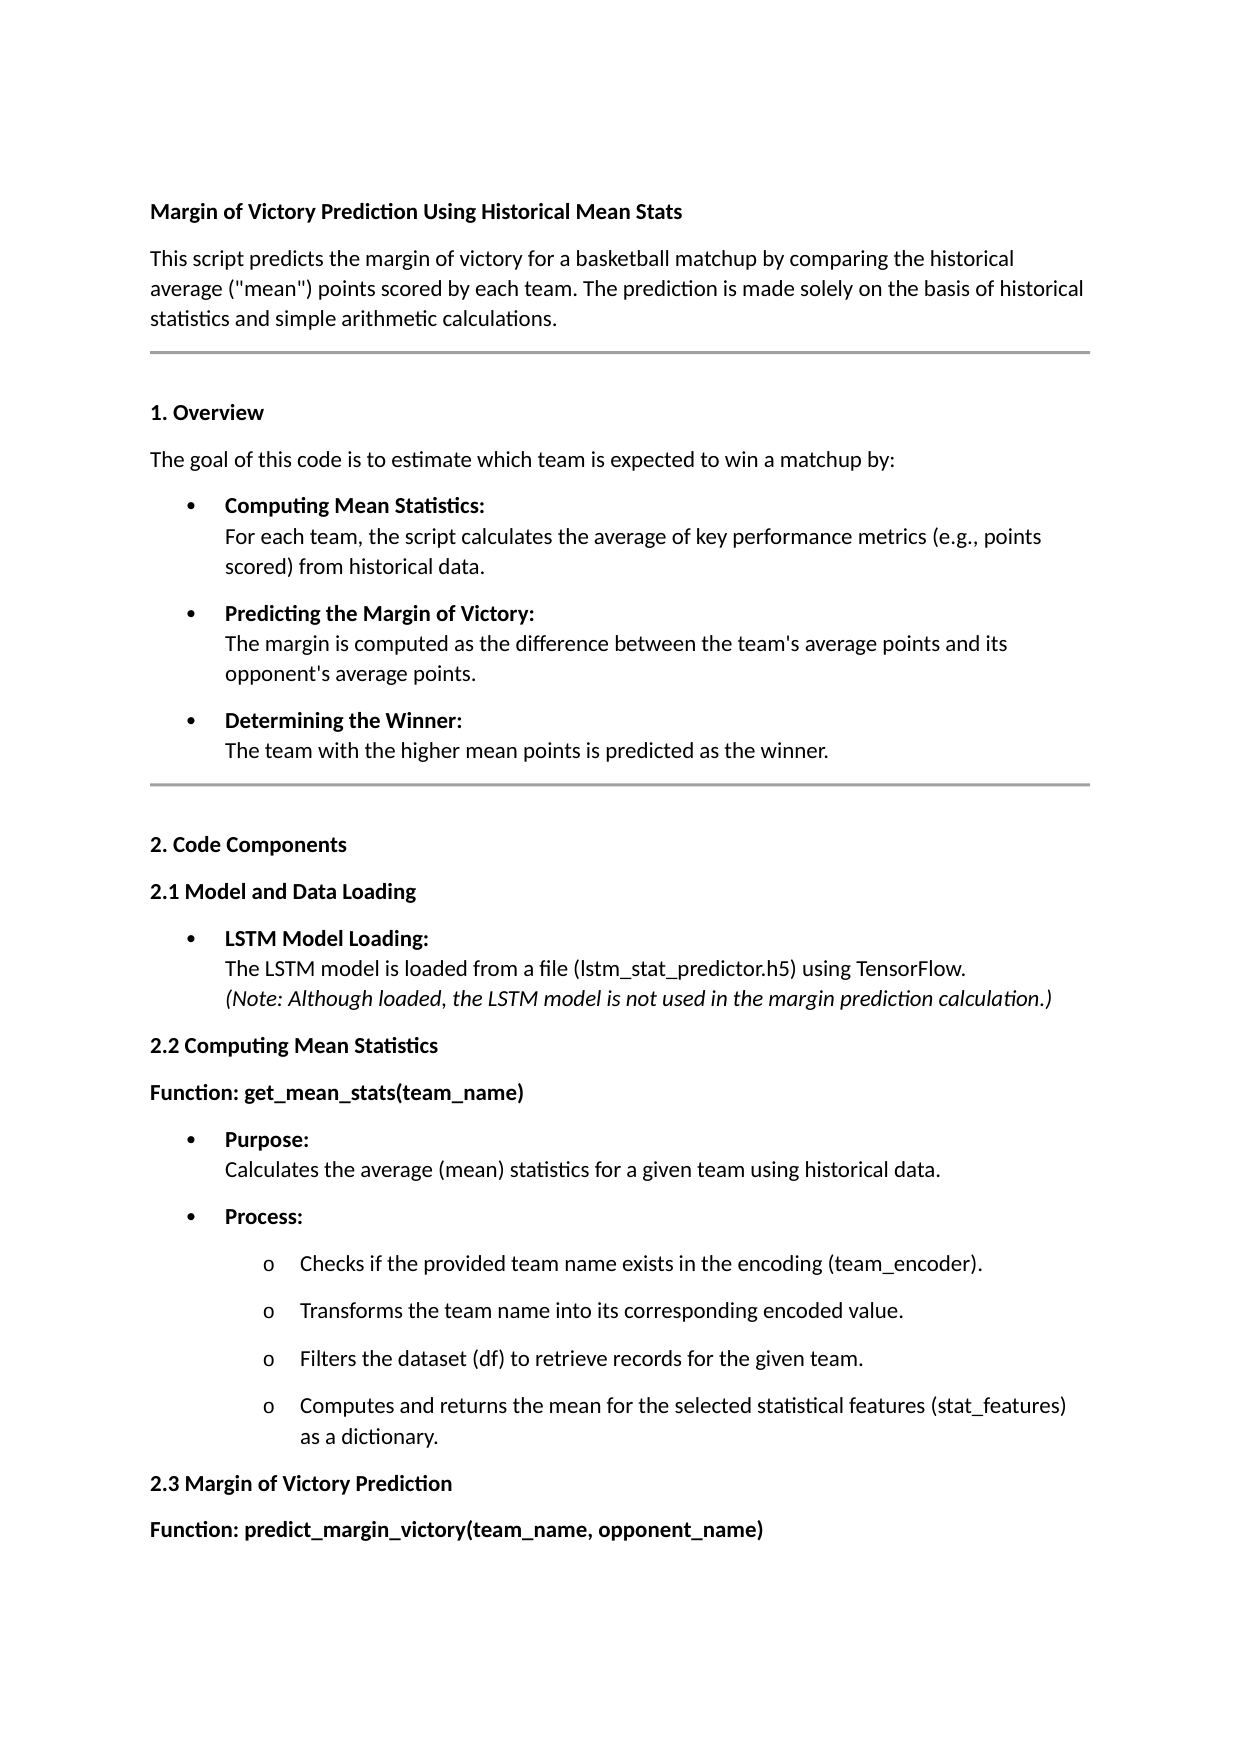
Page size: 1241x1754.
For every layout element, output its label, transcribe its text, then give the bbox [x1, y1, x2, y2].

text Function: predict_margin_victory(team_name, opponent_name) [150, 1516, 1090, 1544]
text The goal of this code is to estimate which team is expected to win a matchup by: [150, 445, 1090, 473]
list Process: [187, 1202, 1090, 1230]
list Purpose: Calculates the average (mean) statistics for a given team using historical data. [187, 1125, 1090, 1183]
list Computes and returns the mean for the selected statistical features (stat_features) as a dictionary. [262, 1391, 1090, 1450]
list Checks if the provided team name exists in the encoding (team_encoder). [262, 1249, 1090, 1277]
list Filters the dataset (df) to retrieve records for the given team. [262, 1344, 1090, 1372]
list LSTM Model Loading: The LSTM model is loaded from a file (lstm_stat_predictor.h5) using TensorFlow. (Note: Although loaded, the LSTM model is not used in the margin prediction calculation.) [187, 924, 1090, 1012]
text 2.1 Model and Data Loading [150, 877, 1090, 905]
text 1. Overview [150, 398, 1090, 426]
list Determining the Winner: The team with the higher mean points is predicted as the winner. [187, 706, 1090, 764]
text 2.2 Computing Mean Statistics [150, 1031, 1090, 1059]
text Margin of Victory Prediction Using Historical Mean Stats [150, 197, 1090, 225]
list Transforms the team name into its corresponding encoded value. [262, 1296, 1090, 1325]
text Function: get_mean_stats(team_name) [150, 1078, 1090, 1106]
text 2.3 Margin of Victory Prediction [150, 1469, 1090, 1497]
list Predicting the Margin of Victory: The margin is computed as the difference between the team's average points and its opponent's average points. [187, 599, 1090, 687]
text 2. Code Components [150, 830, 1090, 858]
text This script predicts the margin of victory for a basketball matchup by comparing the historical average ("mean") points scored by each team. The prediction is made solely on the basis of historical statistics and simple arithmetic calculations. [150, 244, 1090, 332]
list Computing Mean Statistics: For each team, the script calculates the average of key performance metrics (e.g., points scored) from historical data. [187, 492, 1090, 580]
